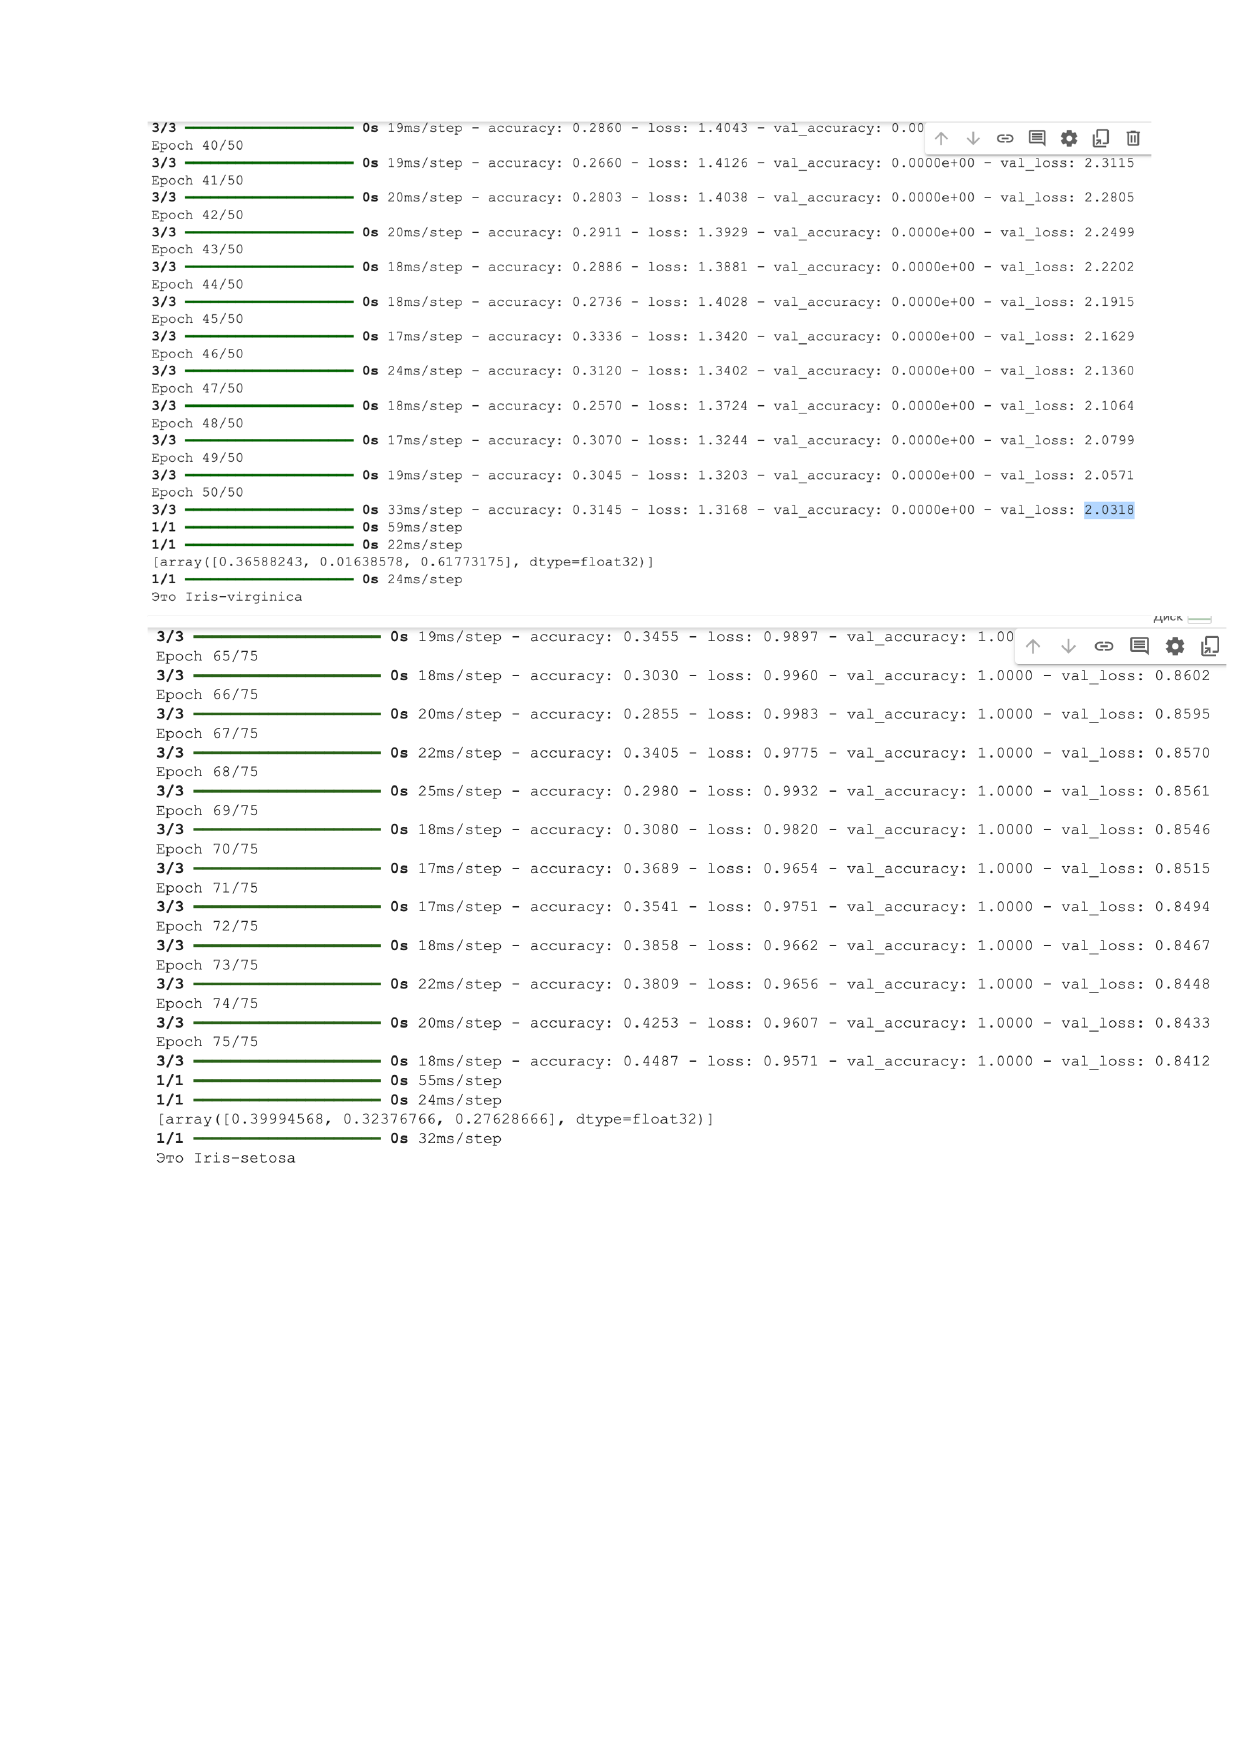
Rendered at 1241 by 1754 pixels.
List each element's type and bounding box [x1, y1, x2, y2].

picture [147, 118, 1227, 1176]
